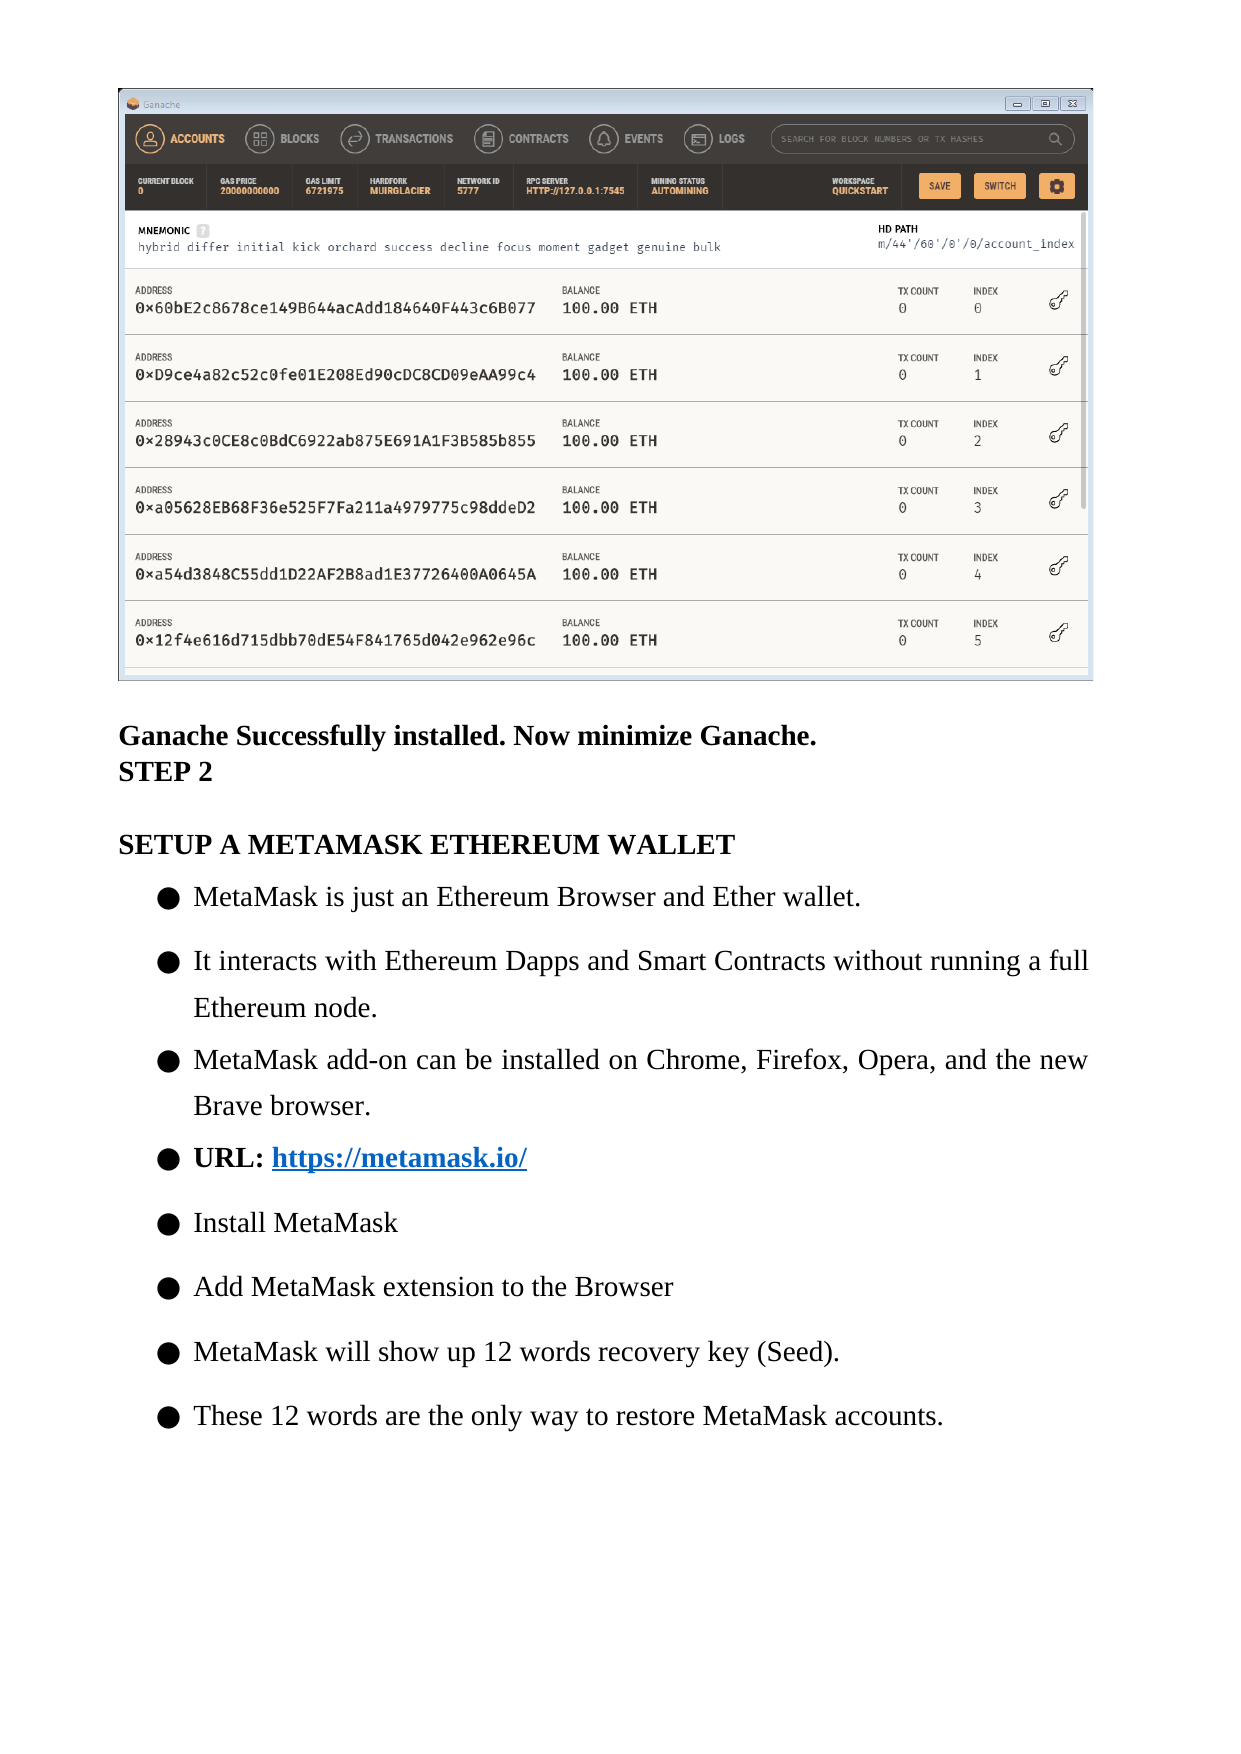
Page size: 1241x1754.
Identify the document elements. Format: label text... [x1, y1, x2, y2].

text Ganache Successfully installed. Now minimize Ganache. [118, 718, 1090, 752]
picture [118, 88, 1094, 681]
list MetaMask will show up 12 words recovery key (Seed). [156, 1318, 1090, 1378]
list Install MetaMask [156, 1189, 1090, 1249]
list It interacts with Ethereum Dapps and Smart Contracts without running a full Ethereum node. [156, 927, 1090, 1023]
list Add MetaMask extension to the Browser [156, 1253, 1090, 1313]
list MetaMask add-on can be installed on Chrome, Firefox, Opera, and the new Brave browser. [156, 1026, 1090, 1122]
text STEP 2 [118, 754, 1090, 788]
list MetaMask is just an Ethereum Browser and Ether wallet. [156, 863, 1090, 923]
list URL: https://metamask.io/ [156, 1124, 1090, 1184]
list These 12 words are the only way to restore MetaMask accounts. [156, 1382, 1090, 1442]
text SETUP A METAMASK ETHEREUM WALLET [118, 827, 1090, 860]
